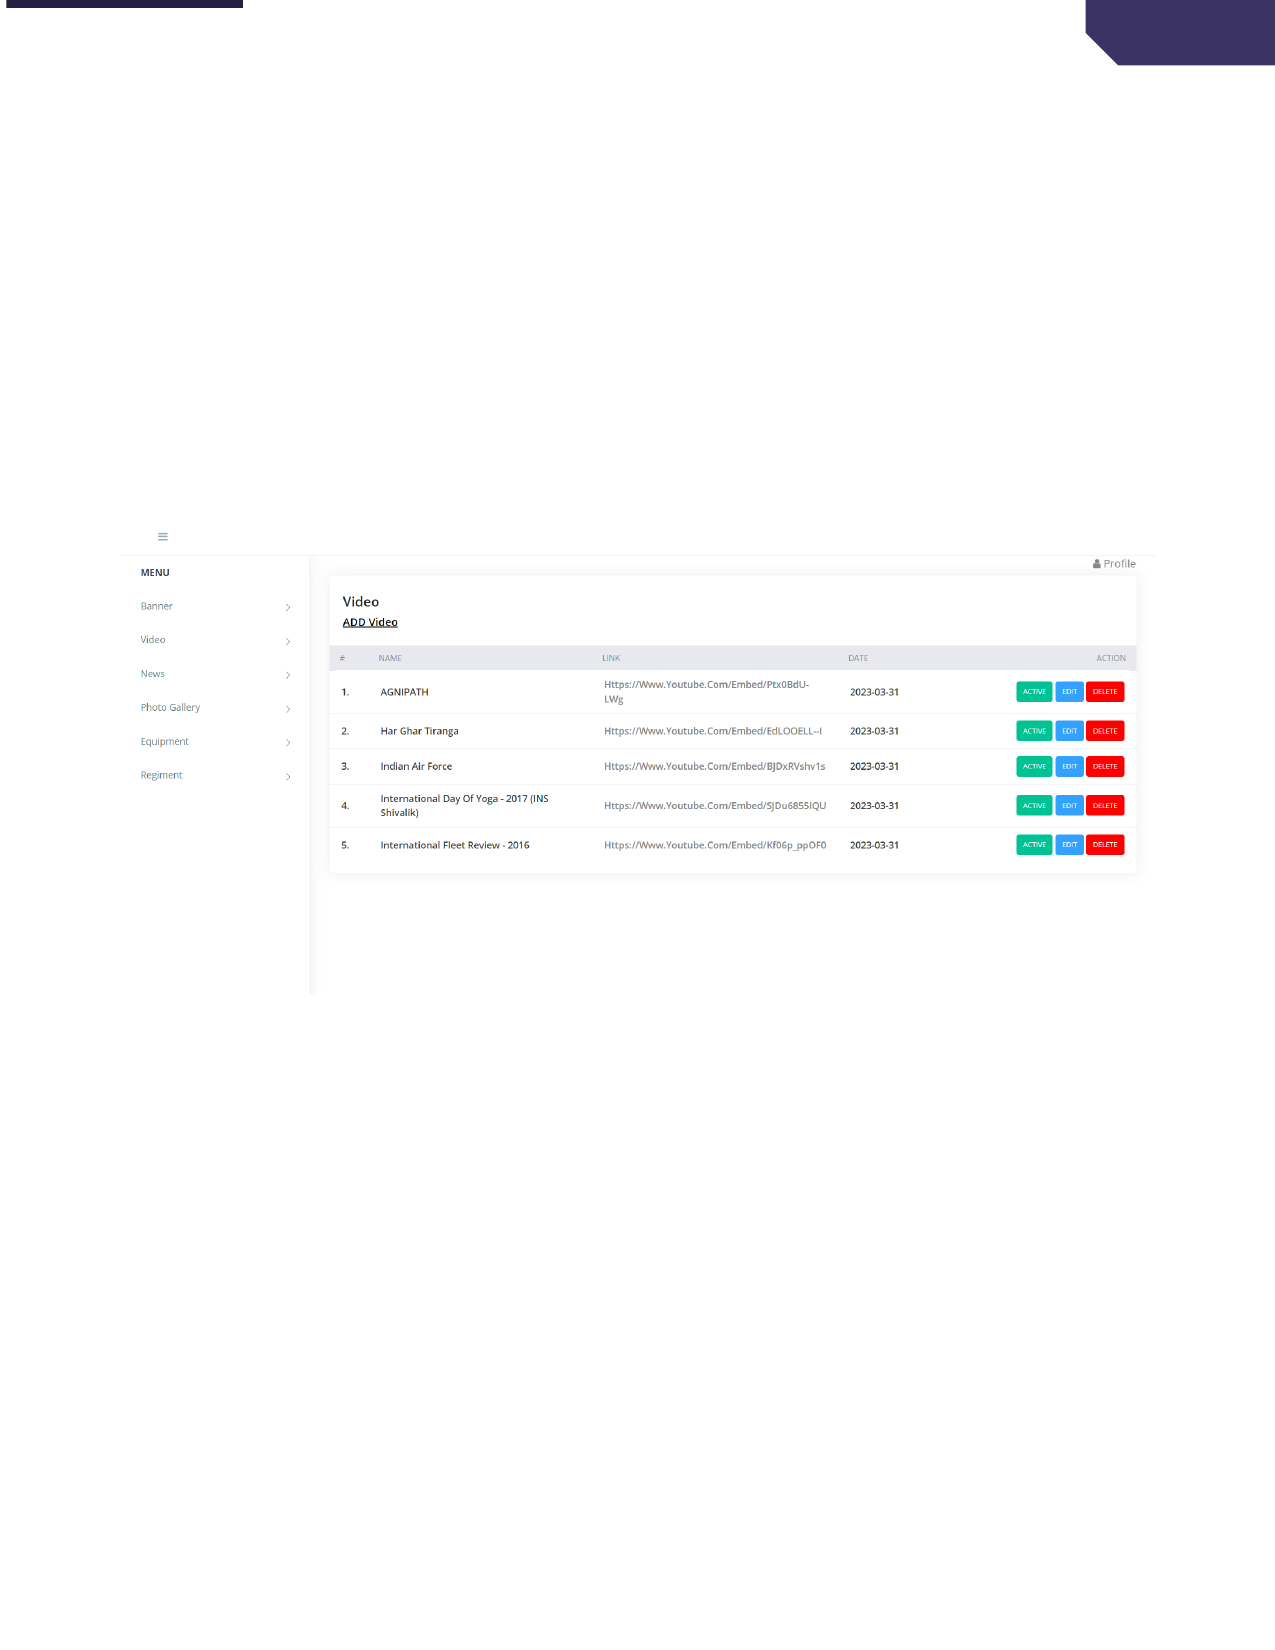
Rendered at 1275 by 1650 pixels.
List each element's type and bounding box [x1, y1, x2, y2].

picture [120, 518, 1155, 995]
